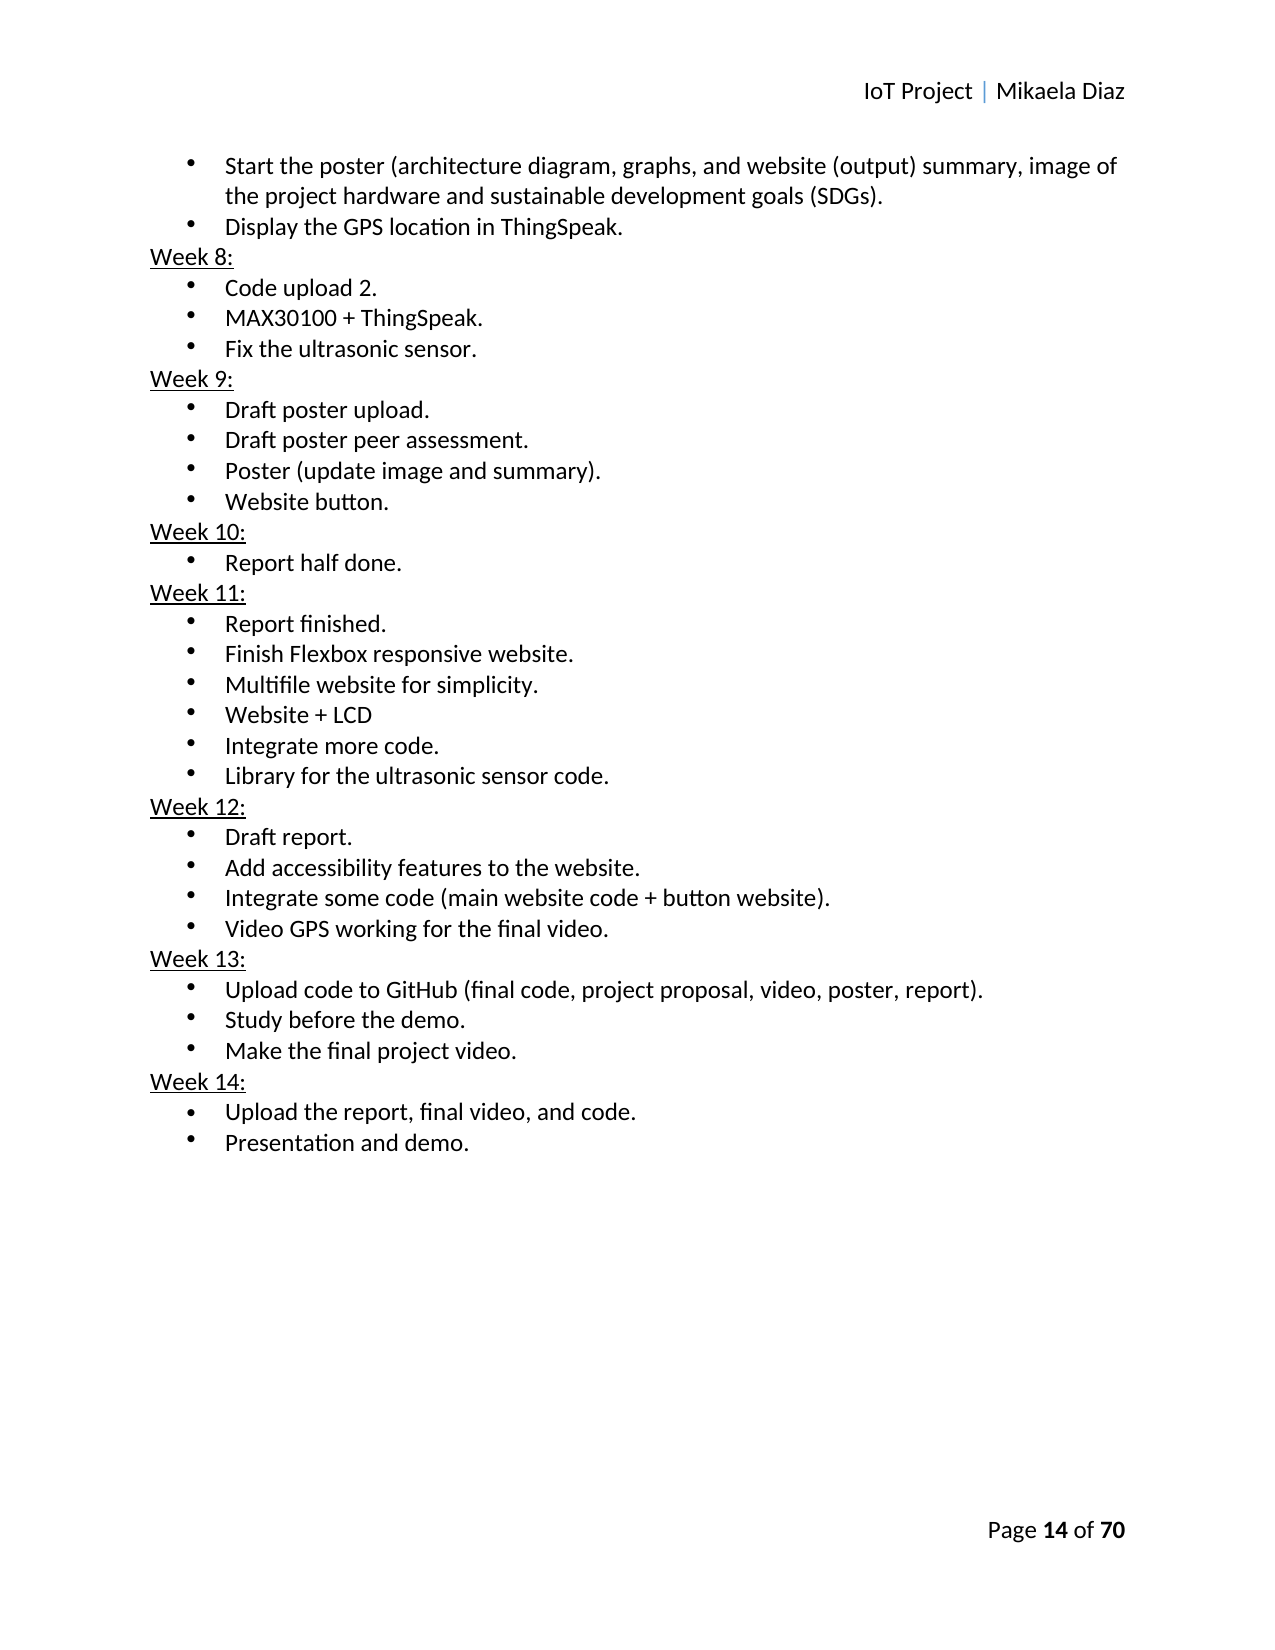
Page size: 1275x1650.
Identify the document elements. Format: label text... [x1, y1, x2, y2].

list Draft poster peer assessment. [187, 425, 1125, 455]
list Multifile website for simplicity. [187, 669, 1125, 699]
list Make the final project video. [187, 1035, 1125, 1066]
list Start the poster (architecture diagram, graphs, and website (output) summary, image of the project hardware and sustainable development goals (SDGs). [187, 150, 1125, 211]
list Presentation and demo. [187, 1127, 1125, 1157]
text Week 9: [150, 364, 1125, 394]
list Library for the ultrasonic sensor code. [187, 760, 1125, 791]
list Integrate some code (main website code + button website). [187, 882, 1125, 913]
text Week 13: [150, 943, 1125, 974]
list Website + LCD [187, 699, 1125, 730]
list Draft report. [187, 821, 1125, 852]
list Poster (update image and summary). [187, 455, 1125, 486]
text Week 11: [150, 577, 1125, 608]
list Finish Flexbox responsive website. [187, 638, 1125, 669]
text Week 8: [150, 242, 1125, 272]
list MAX30100 + ThingSpeak. [187, 303, 1125, 333]
list Draft poster upload. [187, 394, 1125, 425]
list Study before the demo. [187, 1004, 1125, 1035]
text Week 10: [150, 516, 1125, 547]
list Display the GPS location in ThingSpeak. [187, 211, 1125, 242]
list Integrate more code. [187, 730, 1125, 760]
list Upload the report, final video, and code. [187, 1096, 1125, 1127]
text Week 14: [150, 1066, 1125, 1096]
list Website button. [187, 486, 1125, 516]
list Video GPS working for the final video. [187, 913, 1125, 943]
list Fix the ultrasonic sensor. [187, 333, 1125, 364]
list Upload code to GitHub (final code, project proposal, video, poster, report). [187, 974, 1125, 1004]
list Add accessibility features to the website. [187, 852, 1125, 882]
list Report half done. [187, 547, 1125, 577]
text Week 12: [150, 791, 1125, 821]
list Report finished. [187, 608, 1125, 638]
list Code upload 2. [187, 272, 1125, 303]
